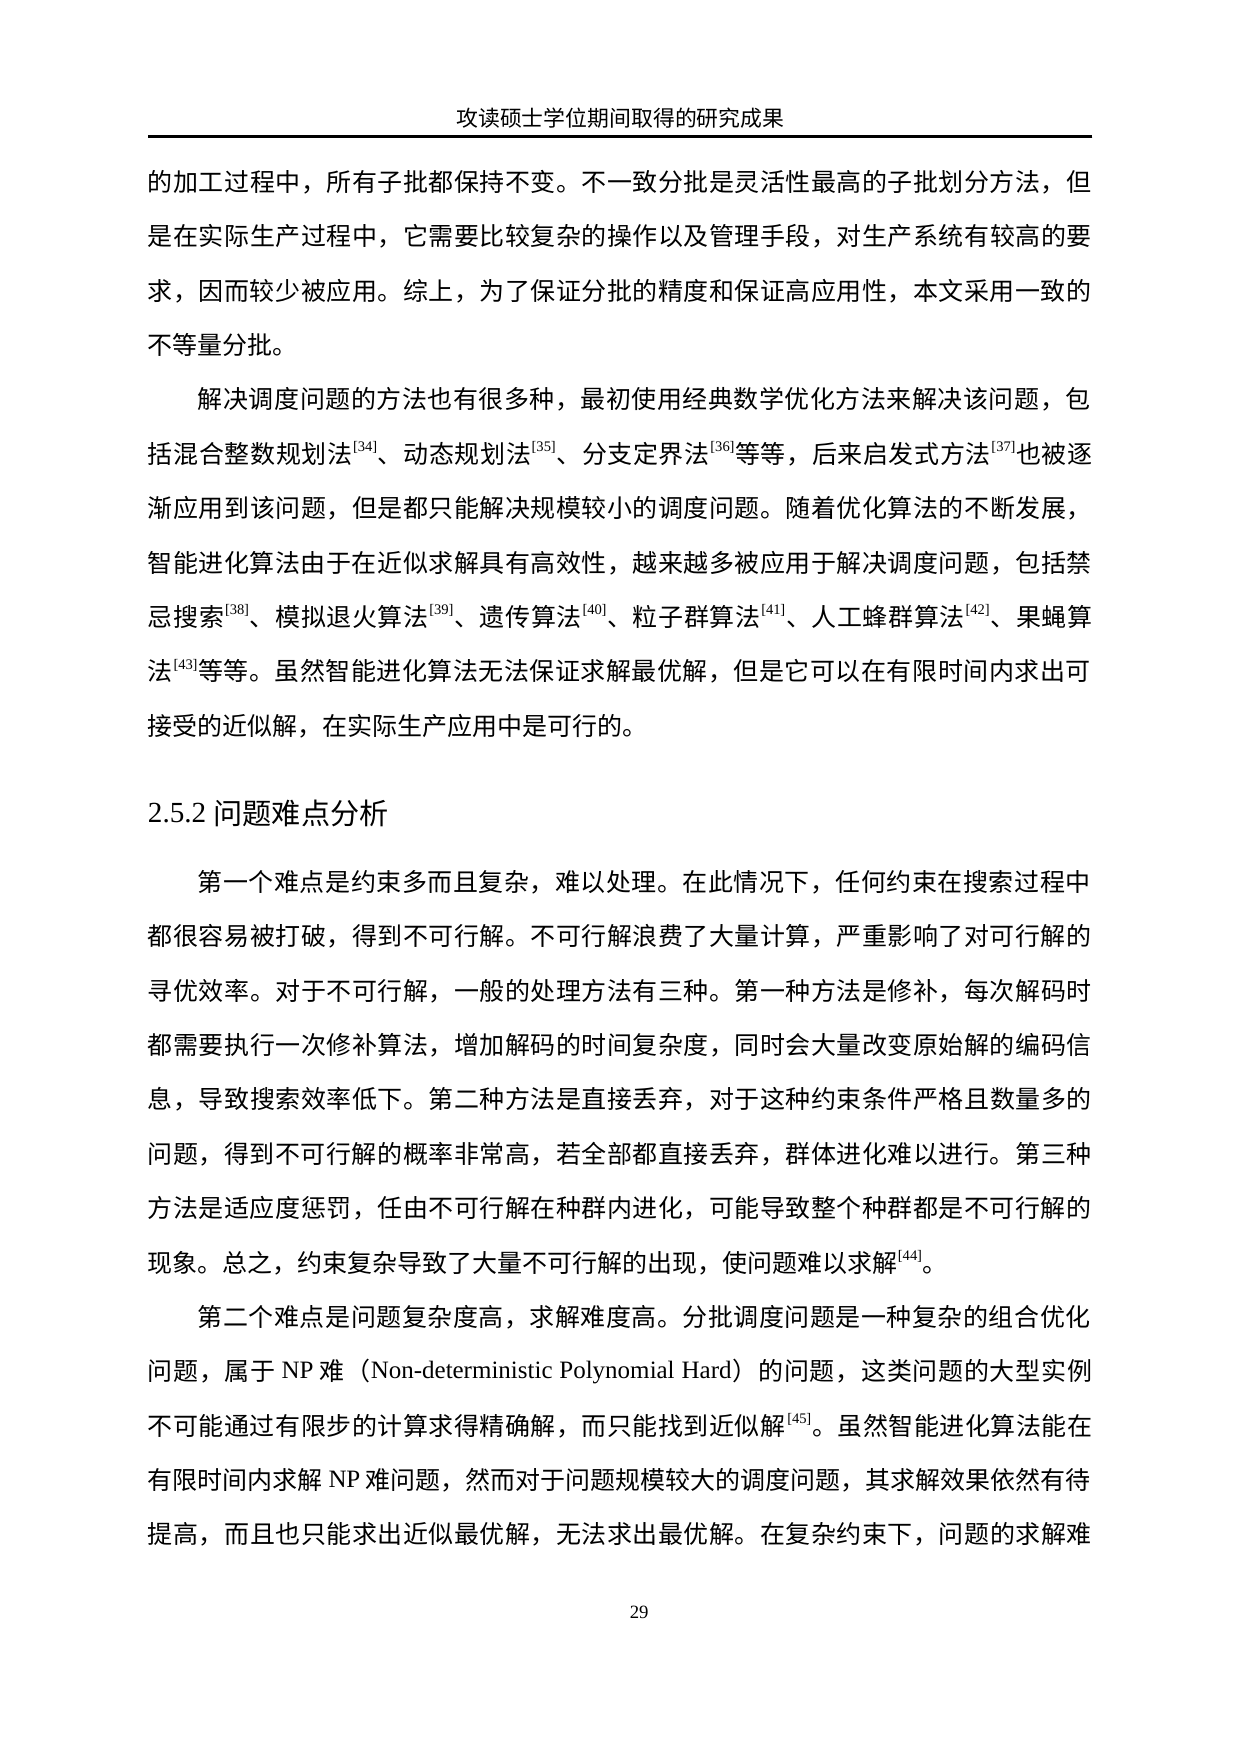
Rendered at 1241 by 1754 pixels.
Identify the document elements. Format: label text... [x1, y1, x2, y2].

text 第一个难点是约束多而且复杂，难以处理。在此情况下，任何约束在搜索过程中都很容易被打破，得到不可行解。不可行解浪费了大量计算，严重影响了对可行解的寻优效率。对于不可行解，一般的处理方法有三种。第一种方法是修补，每次解码时都需要执行一次修补算法，增加解码的时间复杂度，同时会大量改变原始解的编码信息，导致搜索效率低下。第二种方法是直接丢弃，对于这种约束条件严格且数量多的问题，得到不可行解的概率非常高，若全部都直接丢弃，群体进化难以进行。第三种方法是适应度惩罚，任由不可行解在种群内进化，可能导致整个种群都是不可行解的现象。总之，约束复杂导致了大量不可行解的出现，使问题难以求解[44]。 [148, 862, 1092, 1279]
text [148, 1297, 1092, 1551]
subtitle 2.5.2 问题难点分析 [148, 778, 1092, 846]
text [148, 162, 1092, 362]
text 解决调度问题的方法也有很多种，最初使用经典数学优化方法来解决该问题，包括混合整数规划法[34]、动态规划法[35]、分支定界法[36]等等，后来启发式方法[37]也被逐渐应用到该问题，但是都只能解决规模较小的调度问题。随着优化算法的不断发展，智能进化算法由于在近似求解具有高效性，越来越多被应用于解决调度问题，包括禁忌搜索[38]、模拟退火算法[39]、遗传算法[40]、粒子群算法[41]、人工蜂群算法[42]、果蝇算法[43]等等。虽然智能进化算法无法保证求解最优解，但是它可以在有限时间内求出可接受的近似解，在实际生产应用中是可行的。 [148, 380, 1092, 742]
